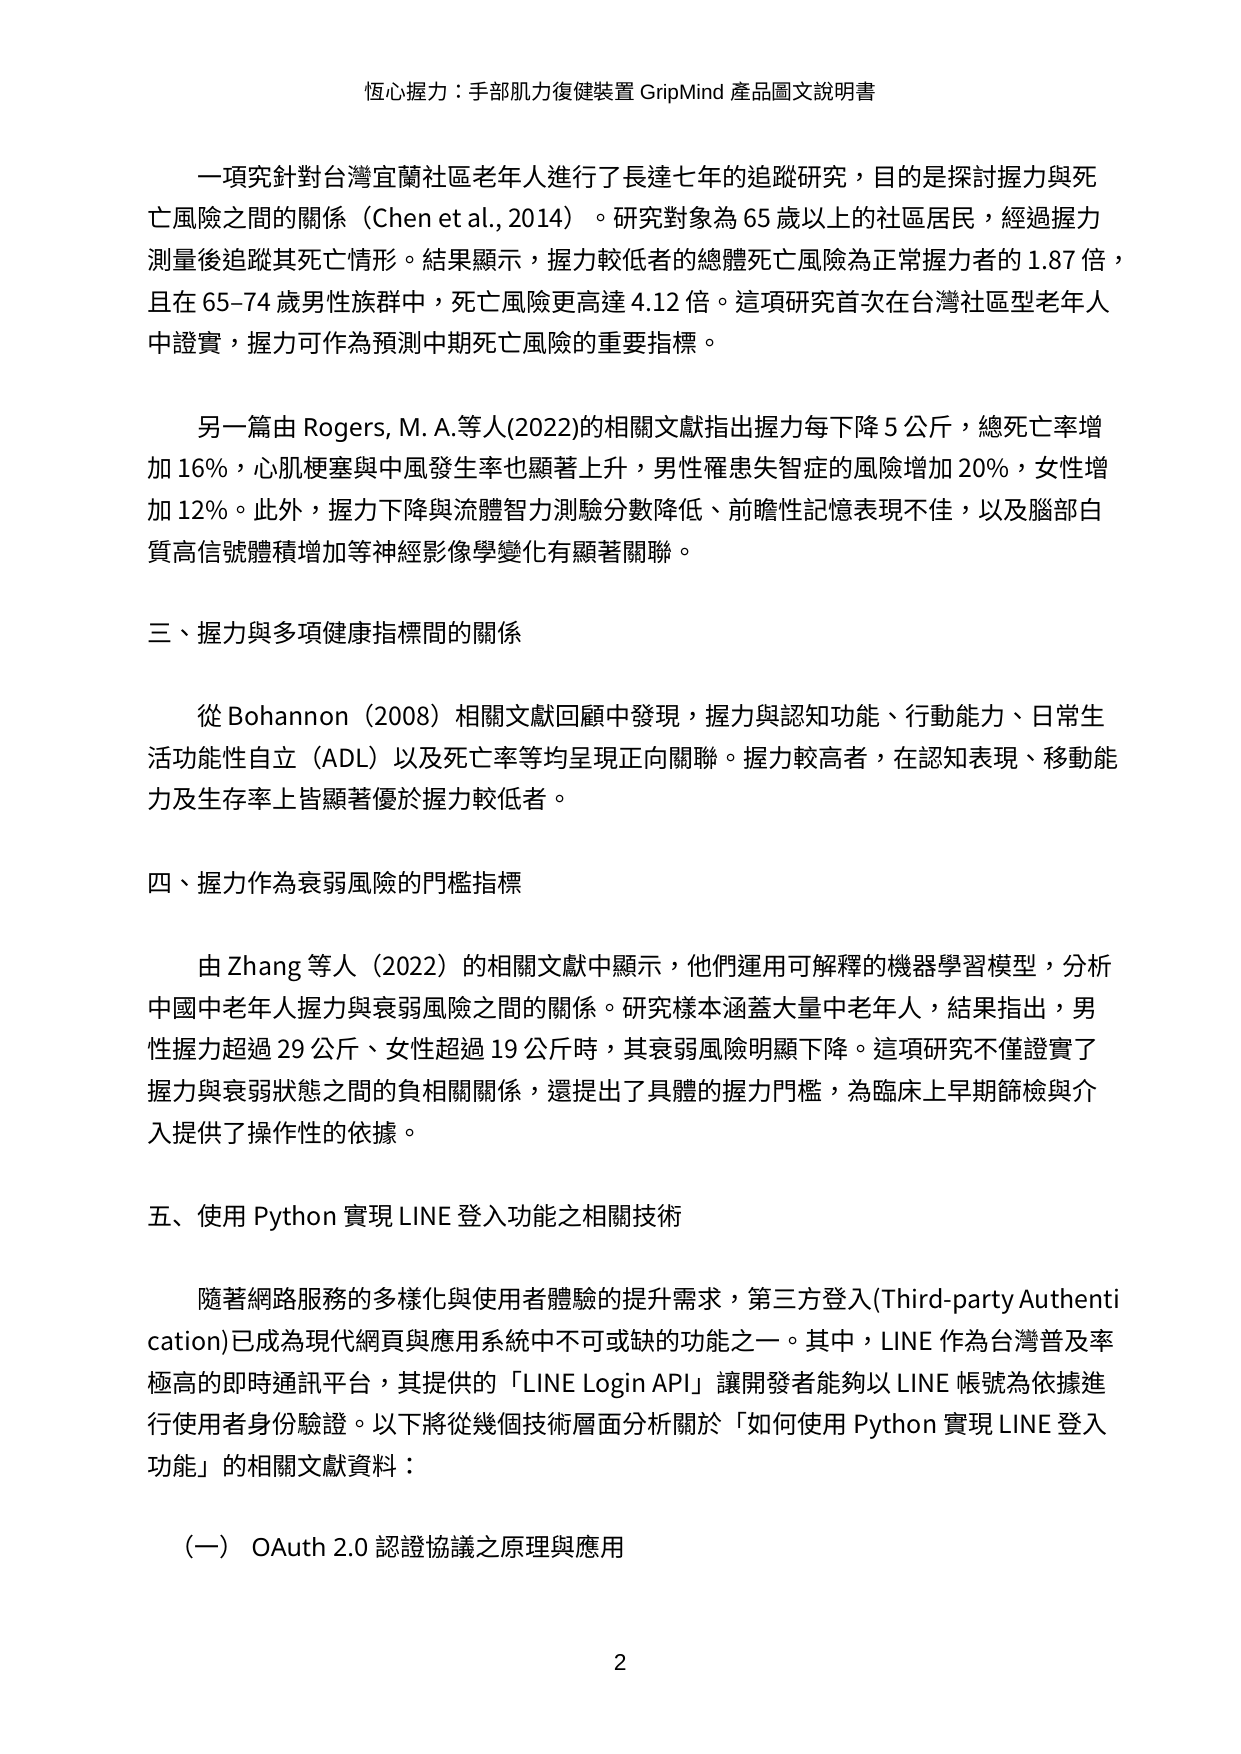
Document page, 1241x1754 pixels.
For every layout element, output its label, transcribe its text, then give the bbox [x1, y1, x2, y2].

text 一項究針對台灣宜蘭社區老年人進行了長達七年的追蹤研究，目的是探討握力與死亡風險之間的關係（Chen et al., 2014）。研究對象為65歲以上的社區居民，經過握力測量後追蹤其死亡情形。結果顯示，握力較低者的總體死亡風險為正常握力者的1.87倍，且在65–74歲男性族群中，死亡風險更高達4.12倍。這項研究首次在台灣社區型老年人中證實，握力可作為預測中期死亡風險的重要指標。 [148, 157, 1122, 360]
text 三、握力與多項健康指標間的關係 [148, 613, 1122, 649]
text 隨著網路服務的多樣化與使用者體驗的提升需求，第三方登入(Third-party Authentication)已成為現代網頁與應用系統中不可或缺的功能之一。其中，LINE 作為台灣普及率極高的即時通訊平台，其提供的「LINE Login API」讓開發者能夠以 LINE 帳號為依據進行使用者身份驗證。以下將從幾個技術層面分析關於「如何使用 Python 實現 LINE 登入功能」的相關文獻資料： [148, 1280, 1122, 1483]
text 另一篇由Rogers, M. A.等人(2022)的相關文獻指出握力每下降5公斤，總死亡率增加16%，心肌梗塞與中風發生率也顯著上升，男性罹患失智症的風險增加20%，女性增加12%。​此外，握力下降與流體智力測驗分數降低、前瞻性記憶表現不佳，以及腦部白質高信號體積增加等神經影像學變化有顯著關聯。 [148, 407, 1122, 568]
text 四、握力作為衰弱風險的門檻指標 [148, 863, 1122, 899]
text 五、使用 Python 實現 LINE 登入功能之相關技術 [148, 1196, 1122, 1233]
text 由Zhang 等人（2022）的相關文獻中顯示，他們運用可解釋的機器學習模型，分析中國中老年人握力與衰弱風險之間的關係。研究樣本涵蓋大量中老年人，結果指出，男性握力超過29公斤、女性超過19公斤時，其衰弱風險明顯下降。這項研究不僅證實了握力與衰弱狀態之間的負相關關係，還提出了具體的握力門檻，為臨床上早期篩檢與介入提供了操作性的依據。 [148, 946, 1122, 1149]
text 從Bohannon（2008）相關文獻回顧中發現，握力與認知功能、行動能力、日常生活功能性自立（ADL）以及死亡率等均呈現正向關聯。握力較高者，在認知表現、移動能力及生存率上皆顯著優於握力較低者。 [148, 696, 1122, 816]
list OAuth 2.0 認證協議之原理與應用 [207, 1527, 1122, 1563]
